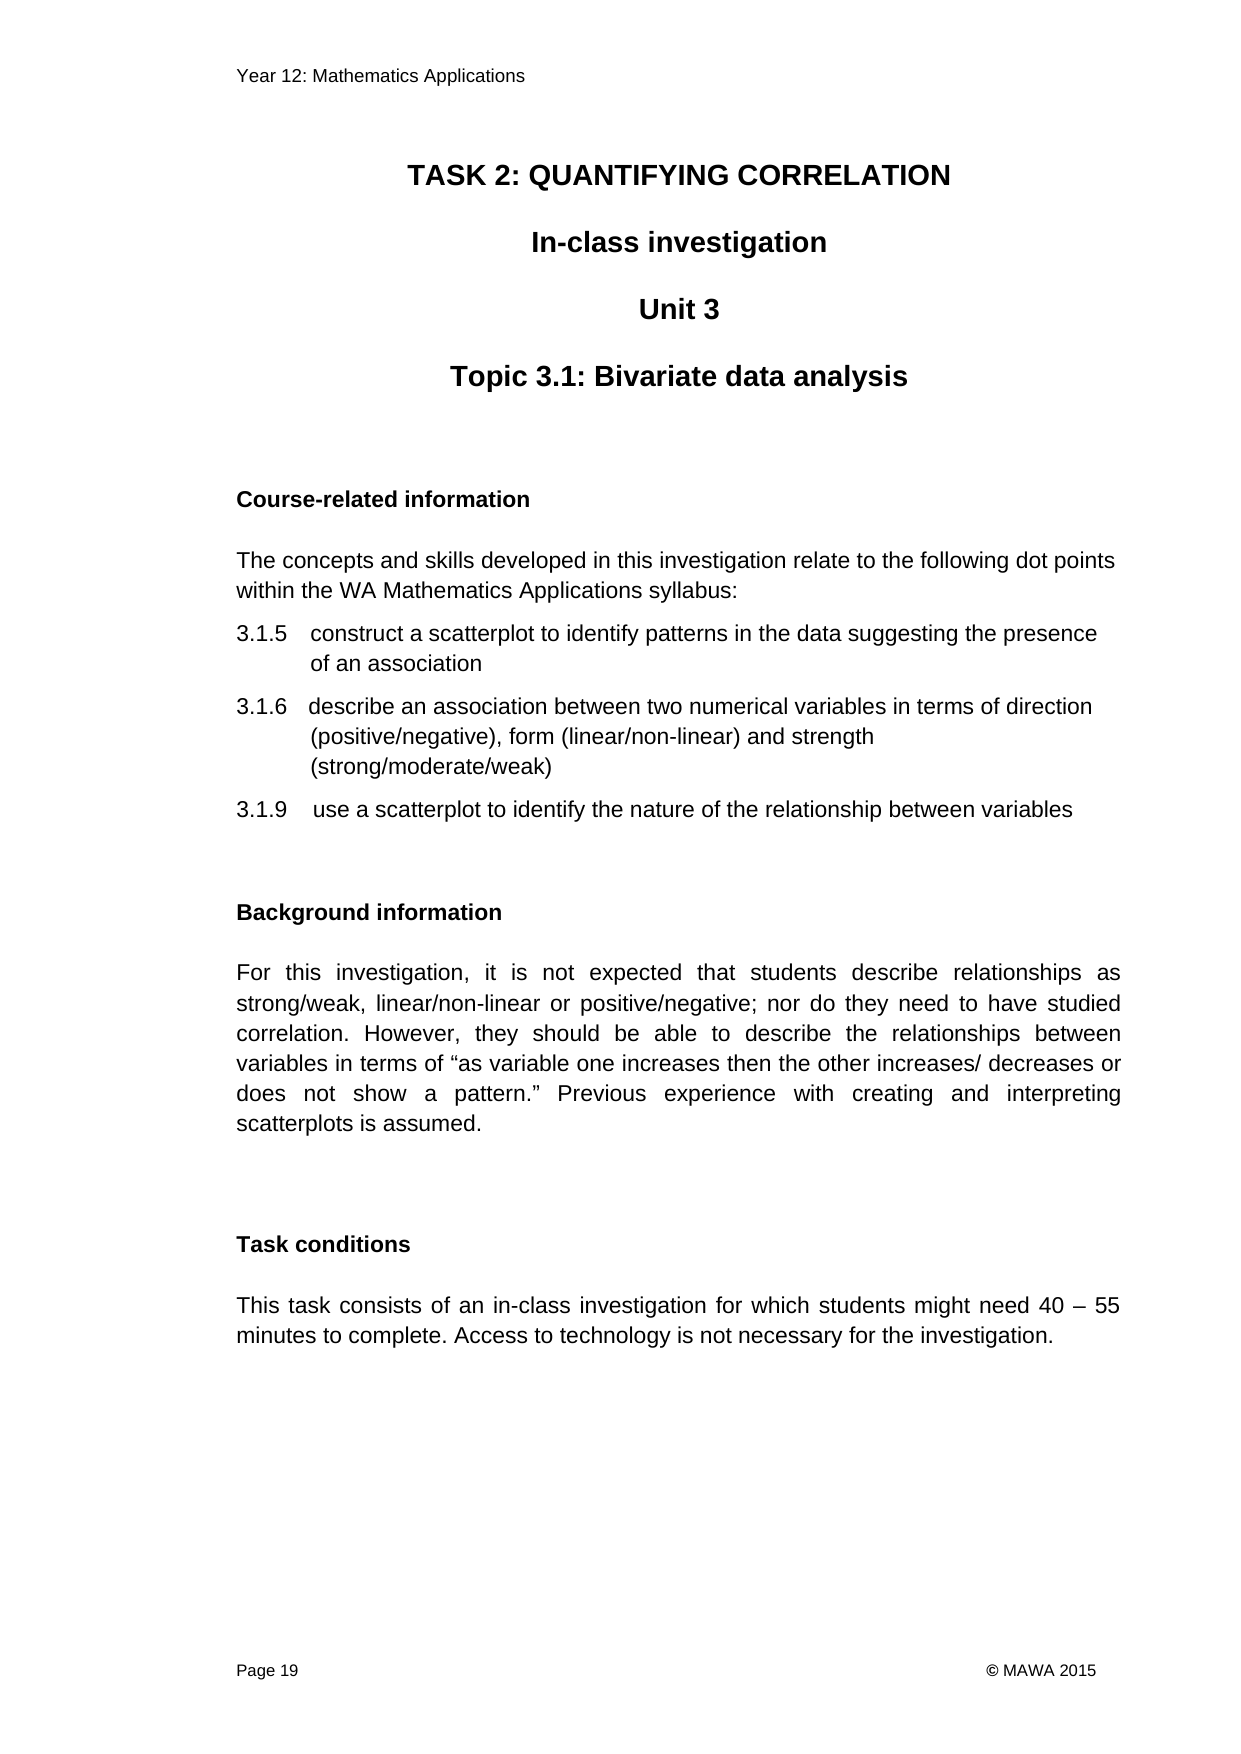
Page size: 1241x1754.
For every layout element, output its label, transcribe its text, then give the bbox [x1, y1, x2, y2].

text Course-related information [236, 486, 1122, 513]
text Task conditions [236, 1231, 1122, 1257]
text 3.1.5 construct a scatterplot to identify patterns in the data suggesting the presence of an association [236, 620, 1104, 676]
text TASK 2: QUANTIFYING CORRELATION [236, 158, 1122, 191]
text The concepts and skills developed in this investigation relate to the following dot points within the WA Mathematics Applications syllabus: [236, 547, 1122, 603]
text In-class investigation [236, 225, 1122, 258]
text For this investigation, it is not expected that students describe relationships as strong/weak, linear/non-linear or positive/negative; nor do they need to have studied correlation. However, they should be able to describe the relationships between variables in terms of “as variable one increases then the other increases/ decreases or does not show a pattern.” Previous experience with creating and interpreting scatterplots is assumed. [236, 959, 1122, 1137]
text This task consists of an in-class investigation for which students might need 40 – 55 minutes to complete. Access to technology is not necessary for the investigation. [236, 1292, 1122, 1348]
text 3.1.6 describe an association between two numerical variables in terms of direction (positive/negative), form (linear/non-linear) and strength (strong/moderate/weak) [236, 693, 1122, 779]
text Unit 3 [236, 292, 1122, 325]
text Topic 3.1: Bivariate data analysis [236, 359, 1122, 392]
text Background information [236, 899, 1122, 925]
text 3.1.9 use a scatterplot to identify the nature of the relationship between variables [236, 796, 1104, 822]
